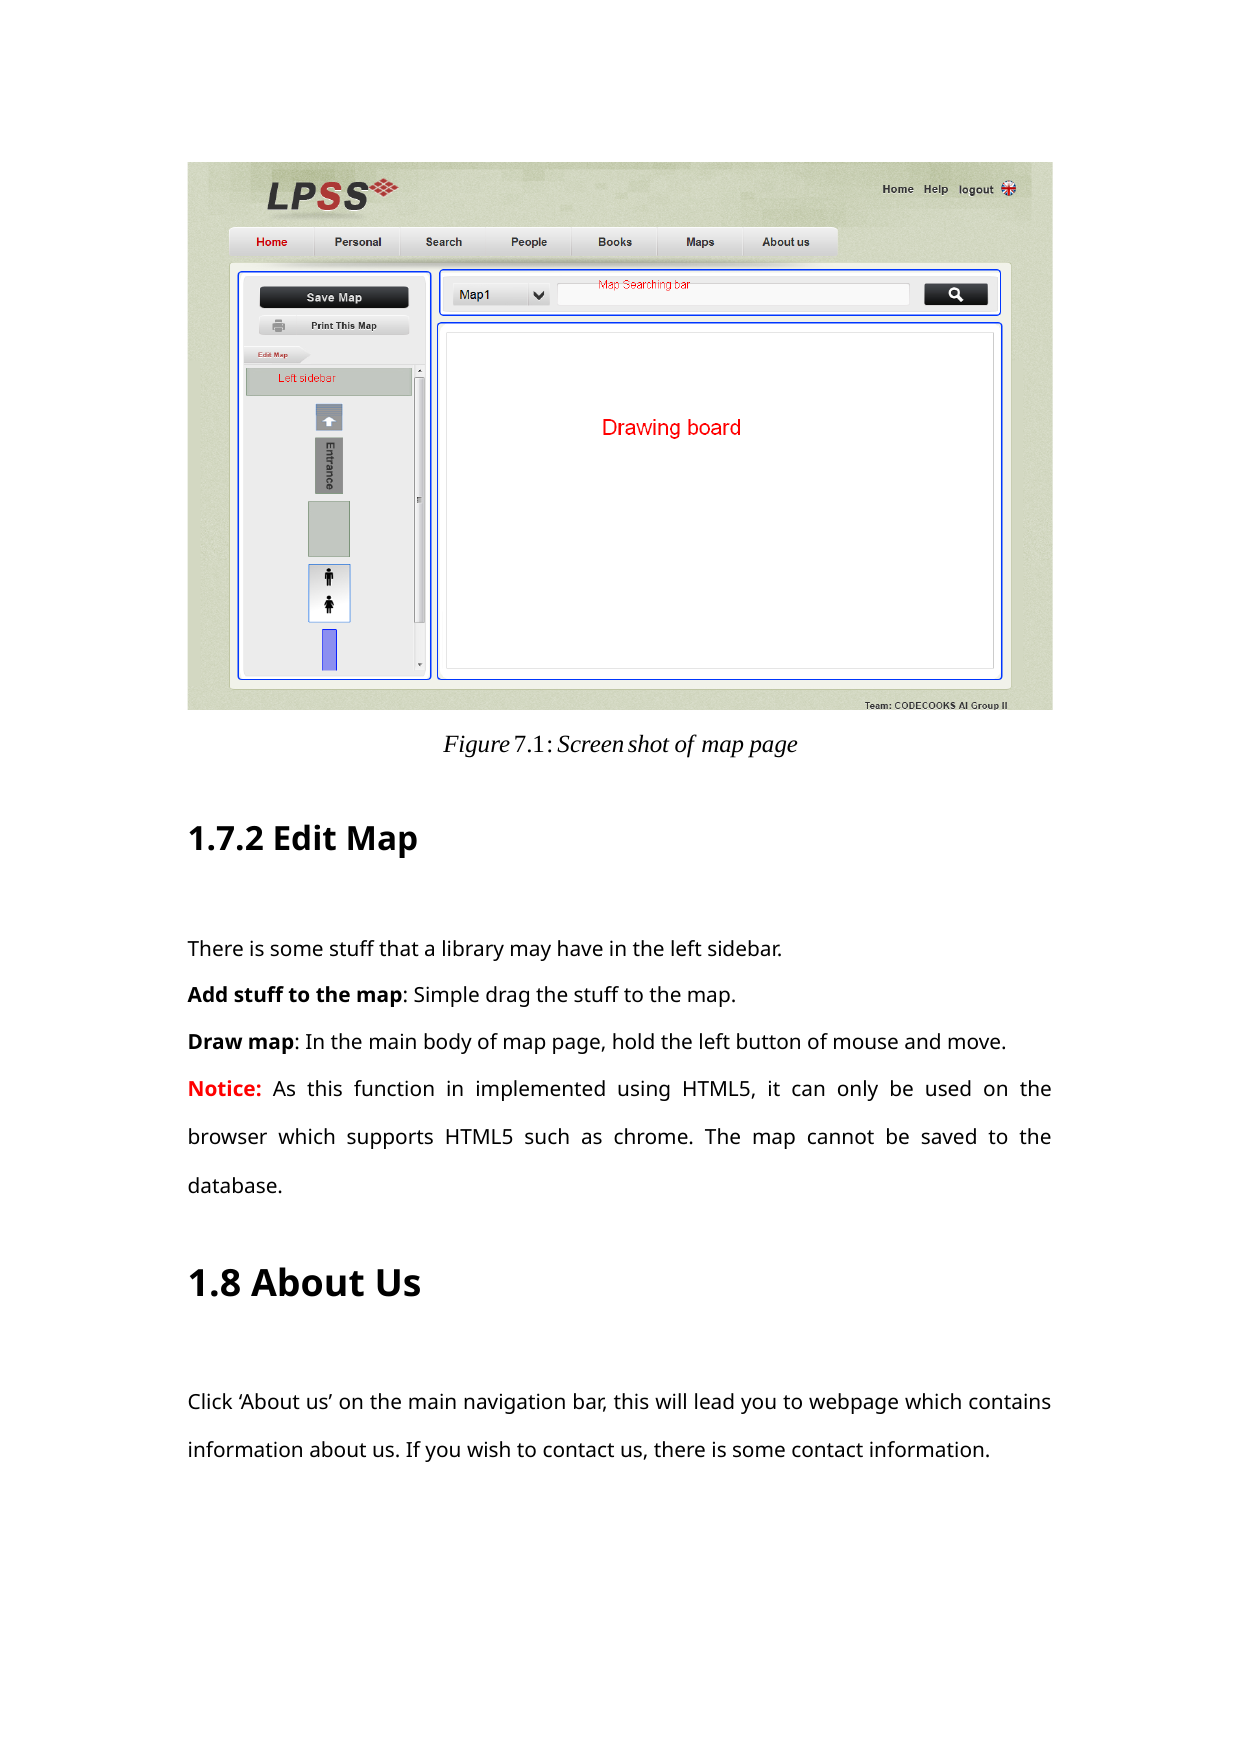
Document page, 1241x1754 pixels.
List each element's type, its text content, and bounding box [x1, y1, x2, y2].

text Draw map: In the main body of map page, hold the left button of mouse and move. [187, 1025, 1053, 1058]
text There is some stuff that a library may have in the left sidebar. [187, 932, 1053, 964]
text Click ‘About us’ on the main navigation bar, this will lead you to webpage which contains information about us. If you wish to contact us, there is some contact information. [187, 1385, 1053, 1466]
subtitle Edit Map [187, 804, 1053, 869]
text Add stuff to the map: Simple drag the stuff to the map. [187, 978, 1053, 1011]
subtitle About Us [187, 1249, 1053, 1314]
picture [187, 162, 1053, 710]
text Notice: As this function in implemented using HTML5, it can only be used on the browser which supports HTML5 such as chrome. The map cannot be saved to the database. [187, 1072, 1053, 1202]
